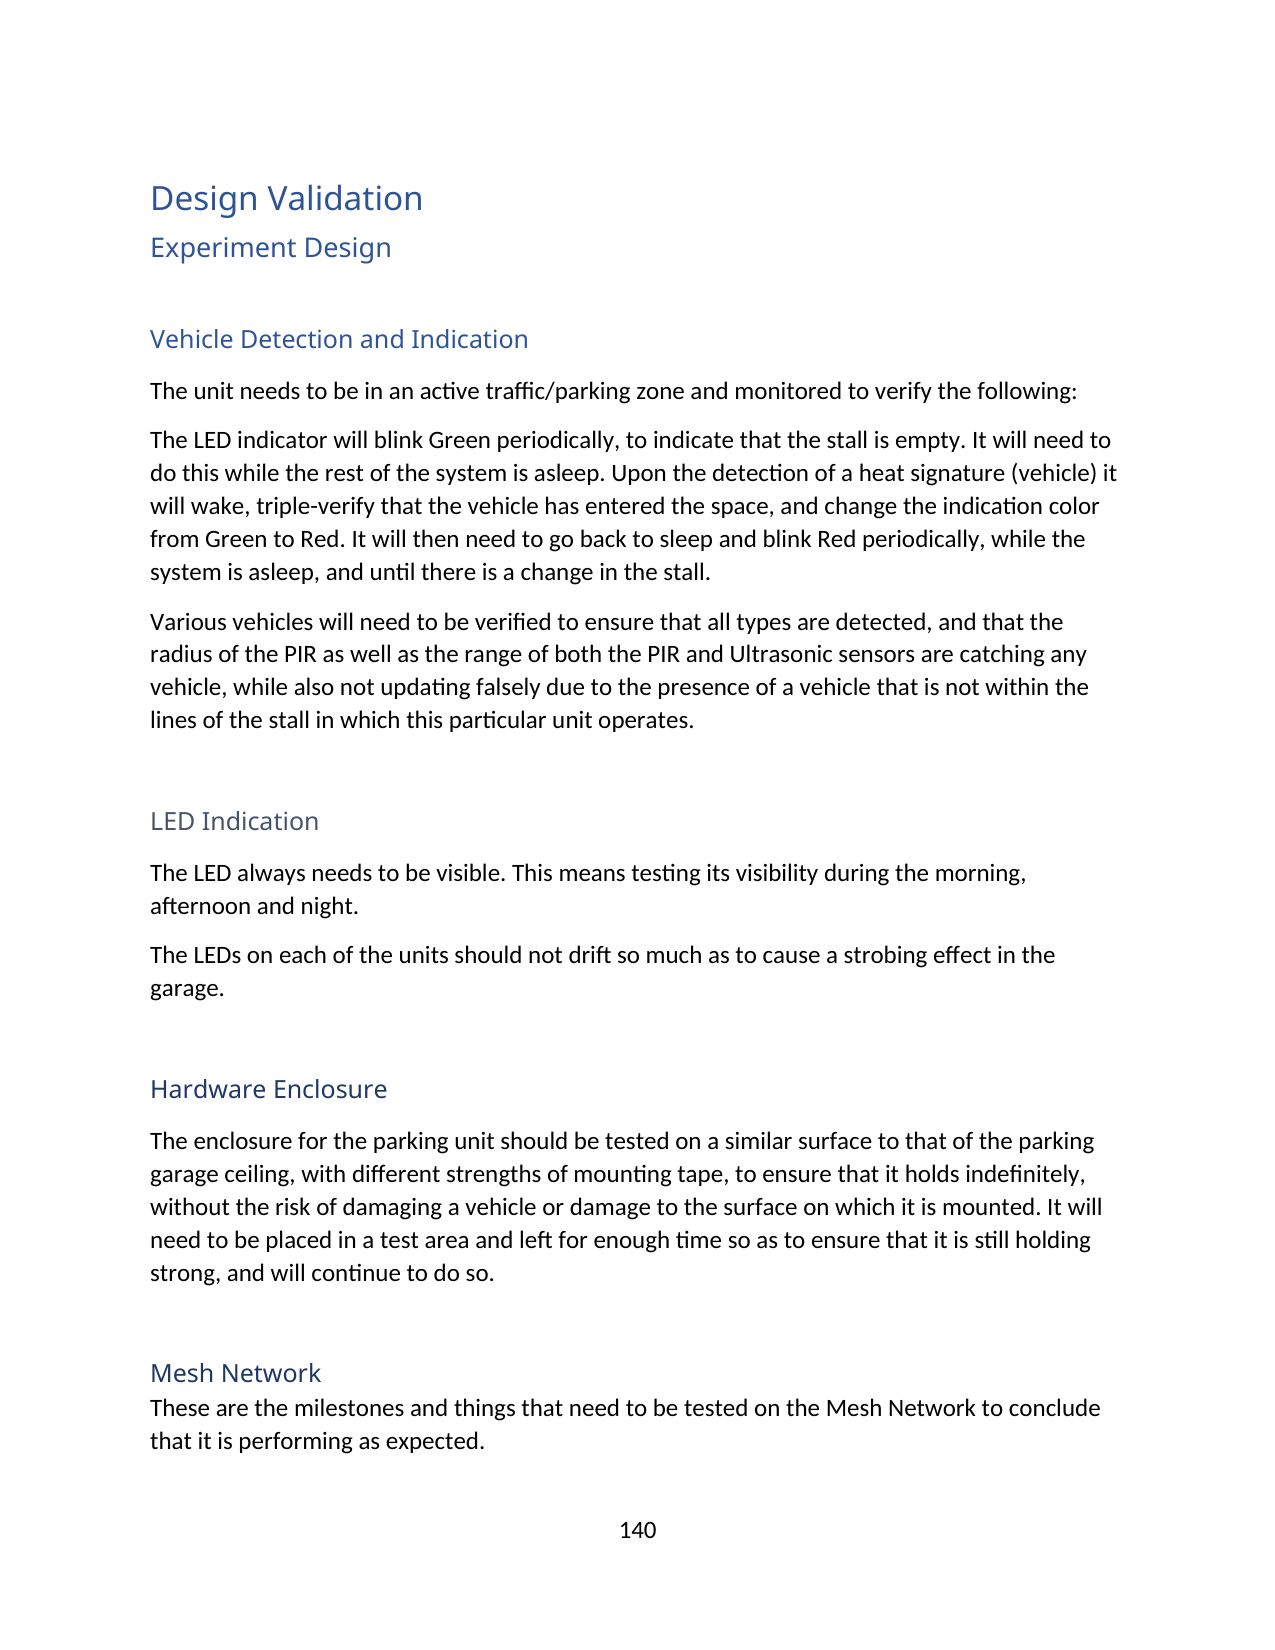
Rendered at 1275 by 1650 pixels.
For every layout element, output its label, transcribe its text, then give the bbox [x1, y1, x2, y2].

text The LED indicator will blink Green periodically, to indicate that the stall is empty. It will need to do this while the rest of the system is asleep. Upon the detection of a heat signature (vehicle) it will wake, triple-verify that the vehicle has entered the space, and change the indication color from Green to Red. It will then need to go back to sleep and blink Red periodically, while the system is asleep, and until there is a change in the stall. [150, 424, 1125, 587]
text Vehicle Detection and Indication [150, 321, 1125, 355]
subtitle Mesh Network [150, 1356, 1125, 1390]
subtitle Design Validation [150, 175, 1125, 220]
text The LEDs on each of the units should not drift so much as to cause a strobing effect in the garage. [150, 939, 1125, 1003]
text The unit needs to be in an active traffic/parking zone and monitored to verify the following: [150, 375, 1125, 405]
subtitle Experiment Design [150, 228, 1125, 265]
text Various vehicles will need to be verified to ensure that all types are detected, and that the radius of the PIR as well as the range of both the PIR and Ultrasonic sensors are catching any vehicle, while also not updating falsely due to the presence of a vehicle that is not within the lines of the stall in which this particular unit operates. [150, 606, 1125, 735]
text The LED always needs to be visible. This means testing its visibility during the morning, afternoon and night. [150, 857, 1125, 920]
text Hardware Enclosure [150, 1072, 1125, 1106]
text These are the milestones and things that need to be tested on the Mesh Network to conclude that it is performing as expected. [150, 1393, 1125, 1456]
text LED Indication [150, 803, 1125, 838]
text The enclosure for the parking unit should be tested on a similar surface to that of the parking garage ceiling, with different strengths of mounting tape, to ensure that it holds indefinitely, without the risk of damaging a vehicle or damage to the surface on which it is mounted. It will need to be placed in a test area and left for enough time so as to ensure that it is still holding strong, and will continue to do so. [150, 1125, 1125, 1287]
